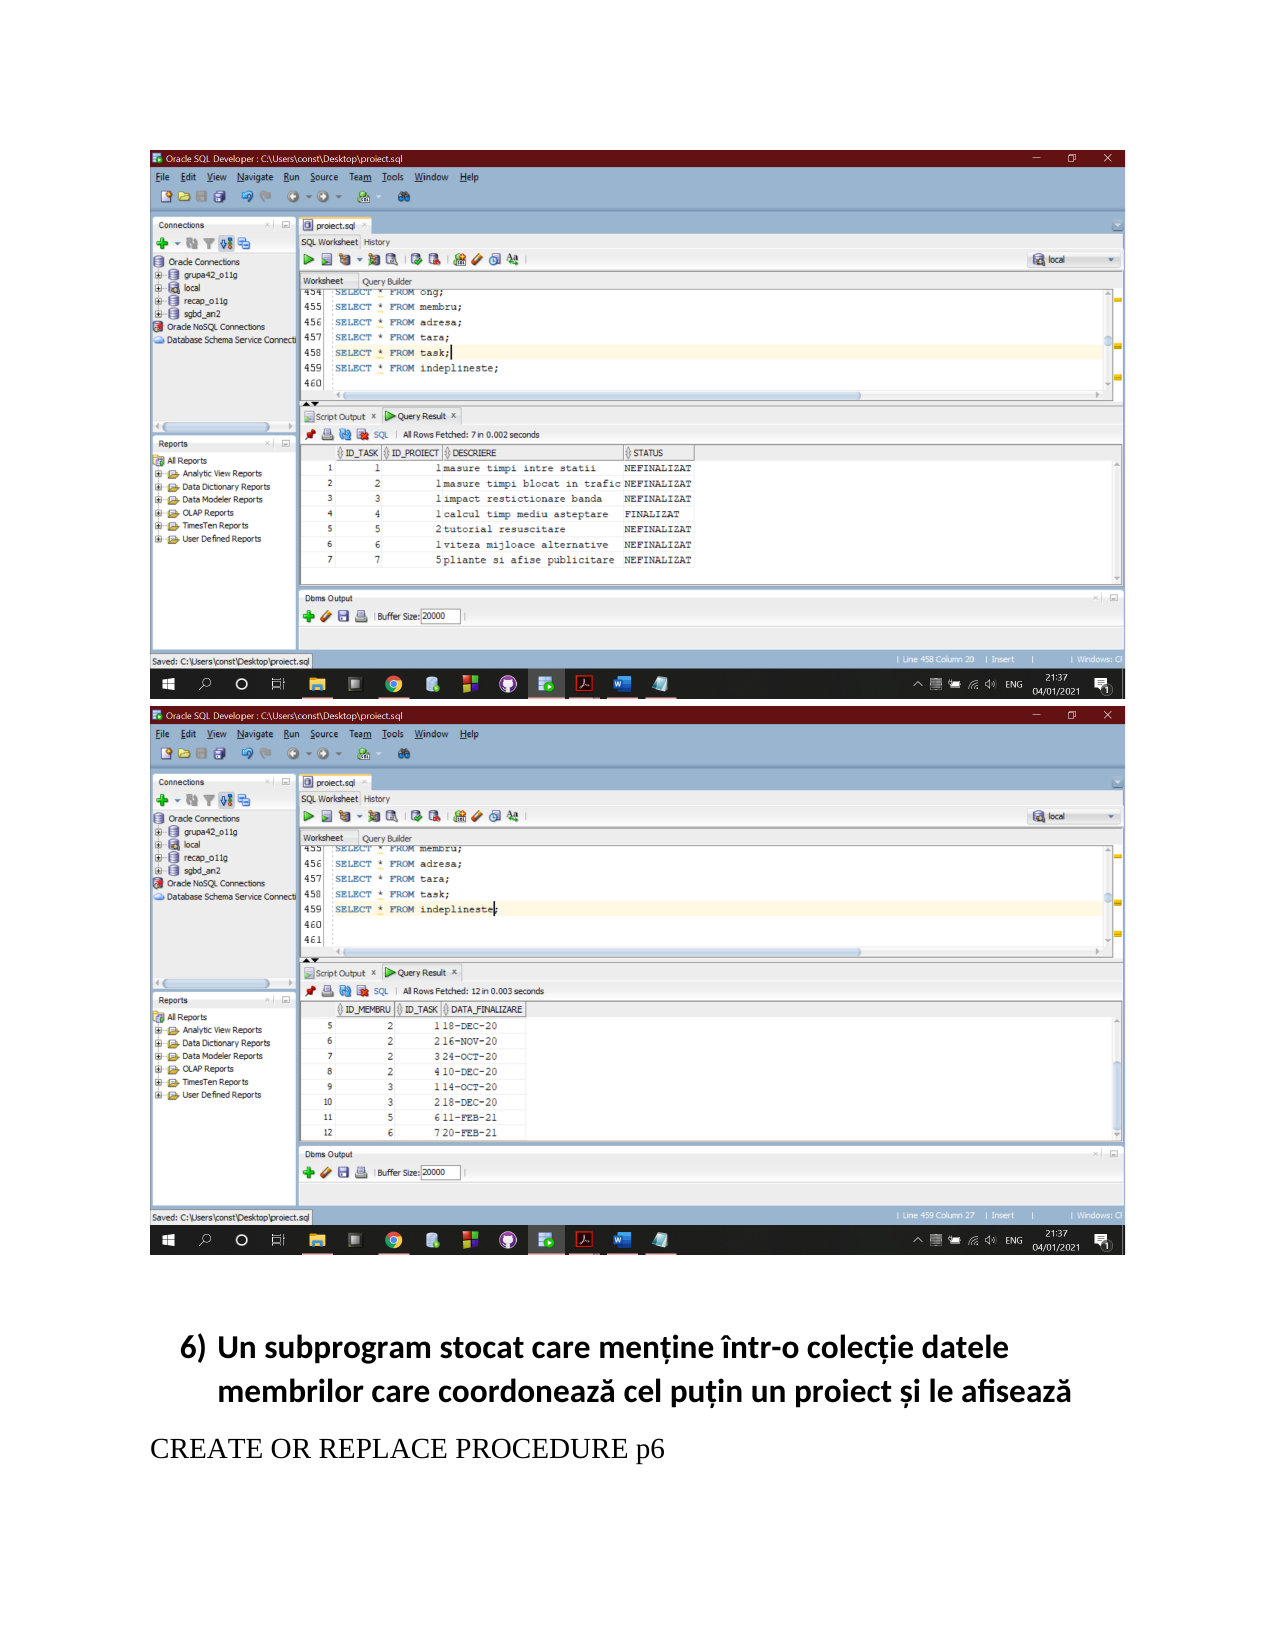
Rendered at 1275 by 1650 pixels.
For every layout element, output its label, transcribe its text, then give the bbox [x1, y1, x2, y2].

text CREATE OR REPLACE PROCEDURE p6 [150, 1431, 1125, 1464]
list Un subprogram stocat care menține într-o colecție datele membrilor care coordonează cel puțin un proiect și le afisează [179, 1326, 1125, 1411]
picture [150, 150, 1125, 699]
picture [150, 706, 1125, 1255]
